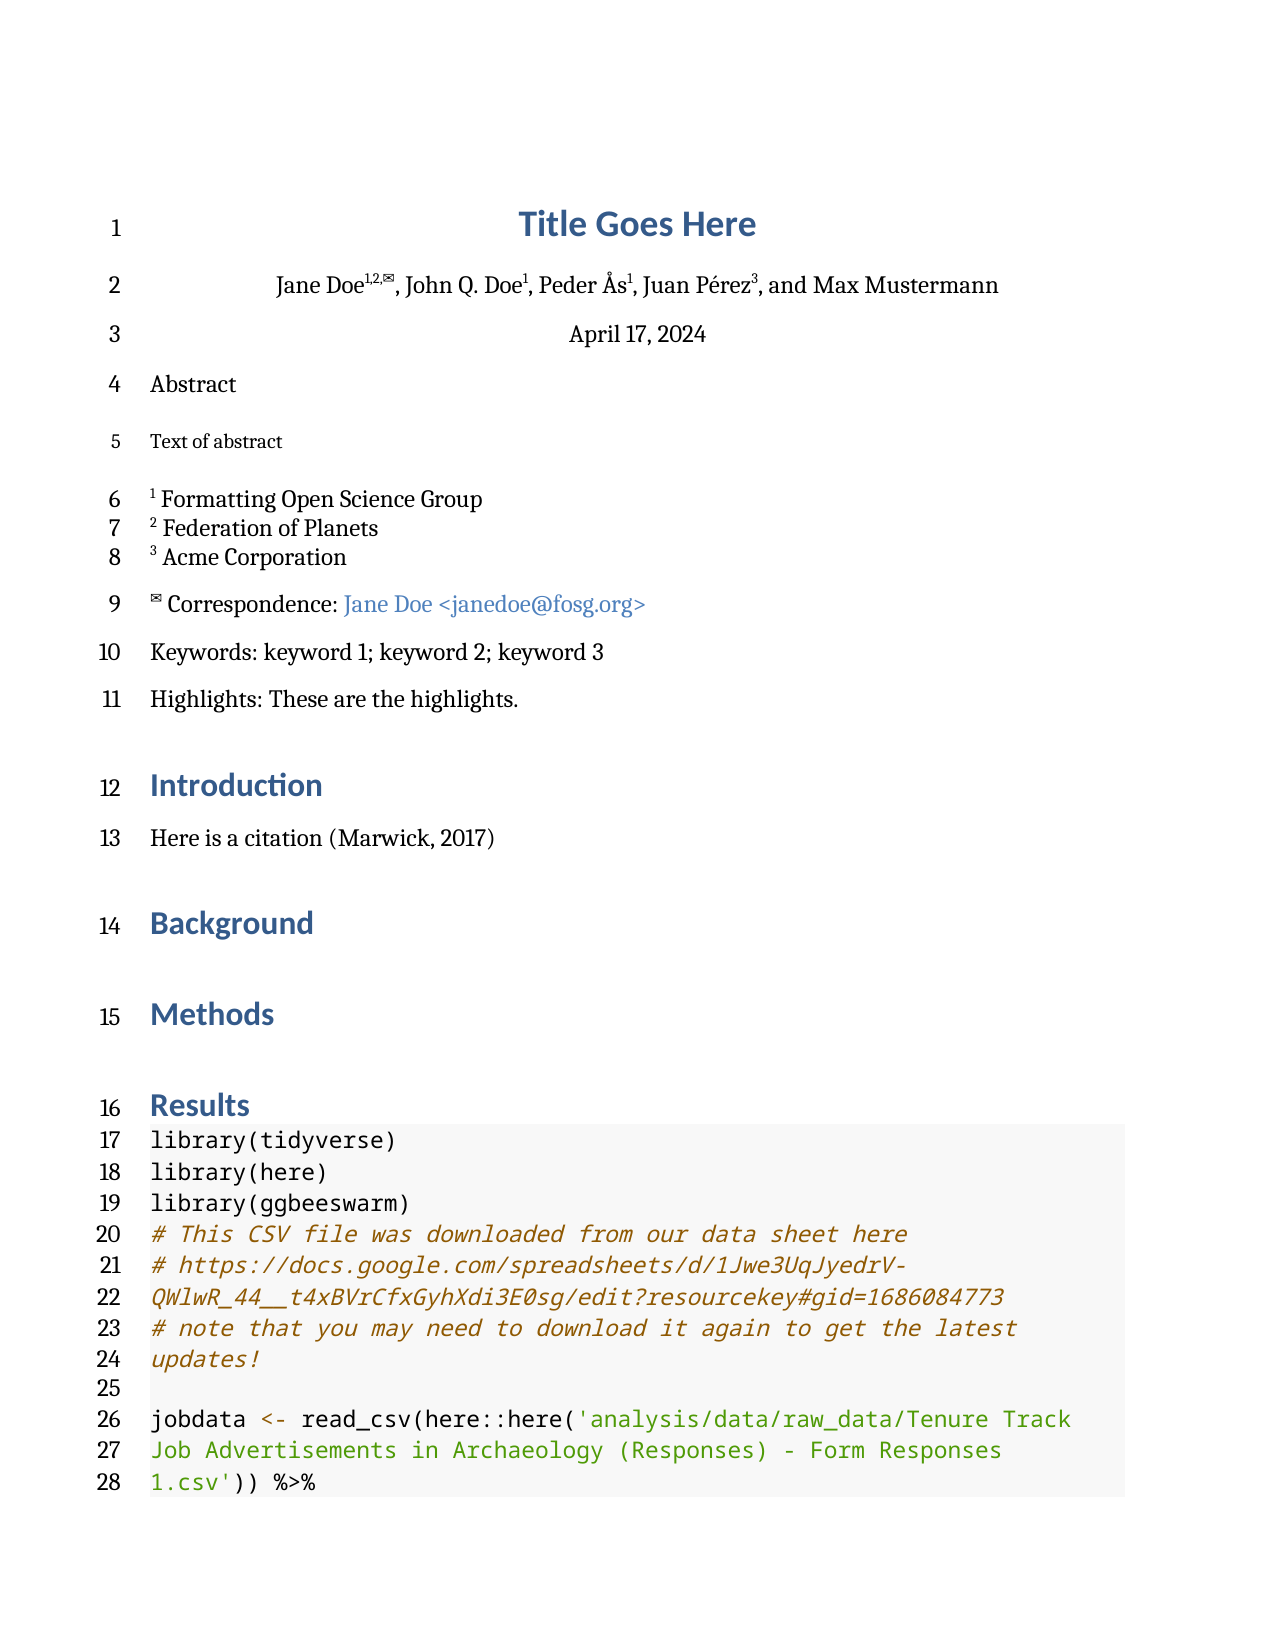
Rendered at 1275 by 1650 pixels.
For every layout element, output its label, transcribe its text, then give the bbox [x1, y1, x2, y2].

text April 17, 2024 [150, 320, 1125, 349]
text Jane Doe1,2,✉, John Q. Doe1, Peder Ås1, Juan Pérez3, and Max Mustermann [150, 271, 1125, 299]
text Here is a citation (Marwick, 2017) [150, 823, 1125, 852]
title Title Goes Here [150, 200, 1125, 246]
subtitle Introduction [150, 764, 1125, 805]
text Keywords: keyword 1; keyword 2; keyword 3 [150, 638, 1125, 666]
subtitle Methods [150, 993, 1125, 1034]
subtitle Results [150, 1084, 1125, 1124]
text Text of abstract [150, 430, 1125, 454]
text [150, 1124, 1125, 1497]
text 1 Formatting Open Science Group 2 Federation of Planets 3 Acme Corporation [150, 485, 1125, 571]
text Highlights: These are the highlights. [150, 685, 1125, 714]
subtitle Background [150, 902, 1125, 943]
text ✉ Correspondence: Jane Doe <janedoe@fosg.org> [150, 590, 1125, 619]
